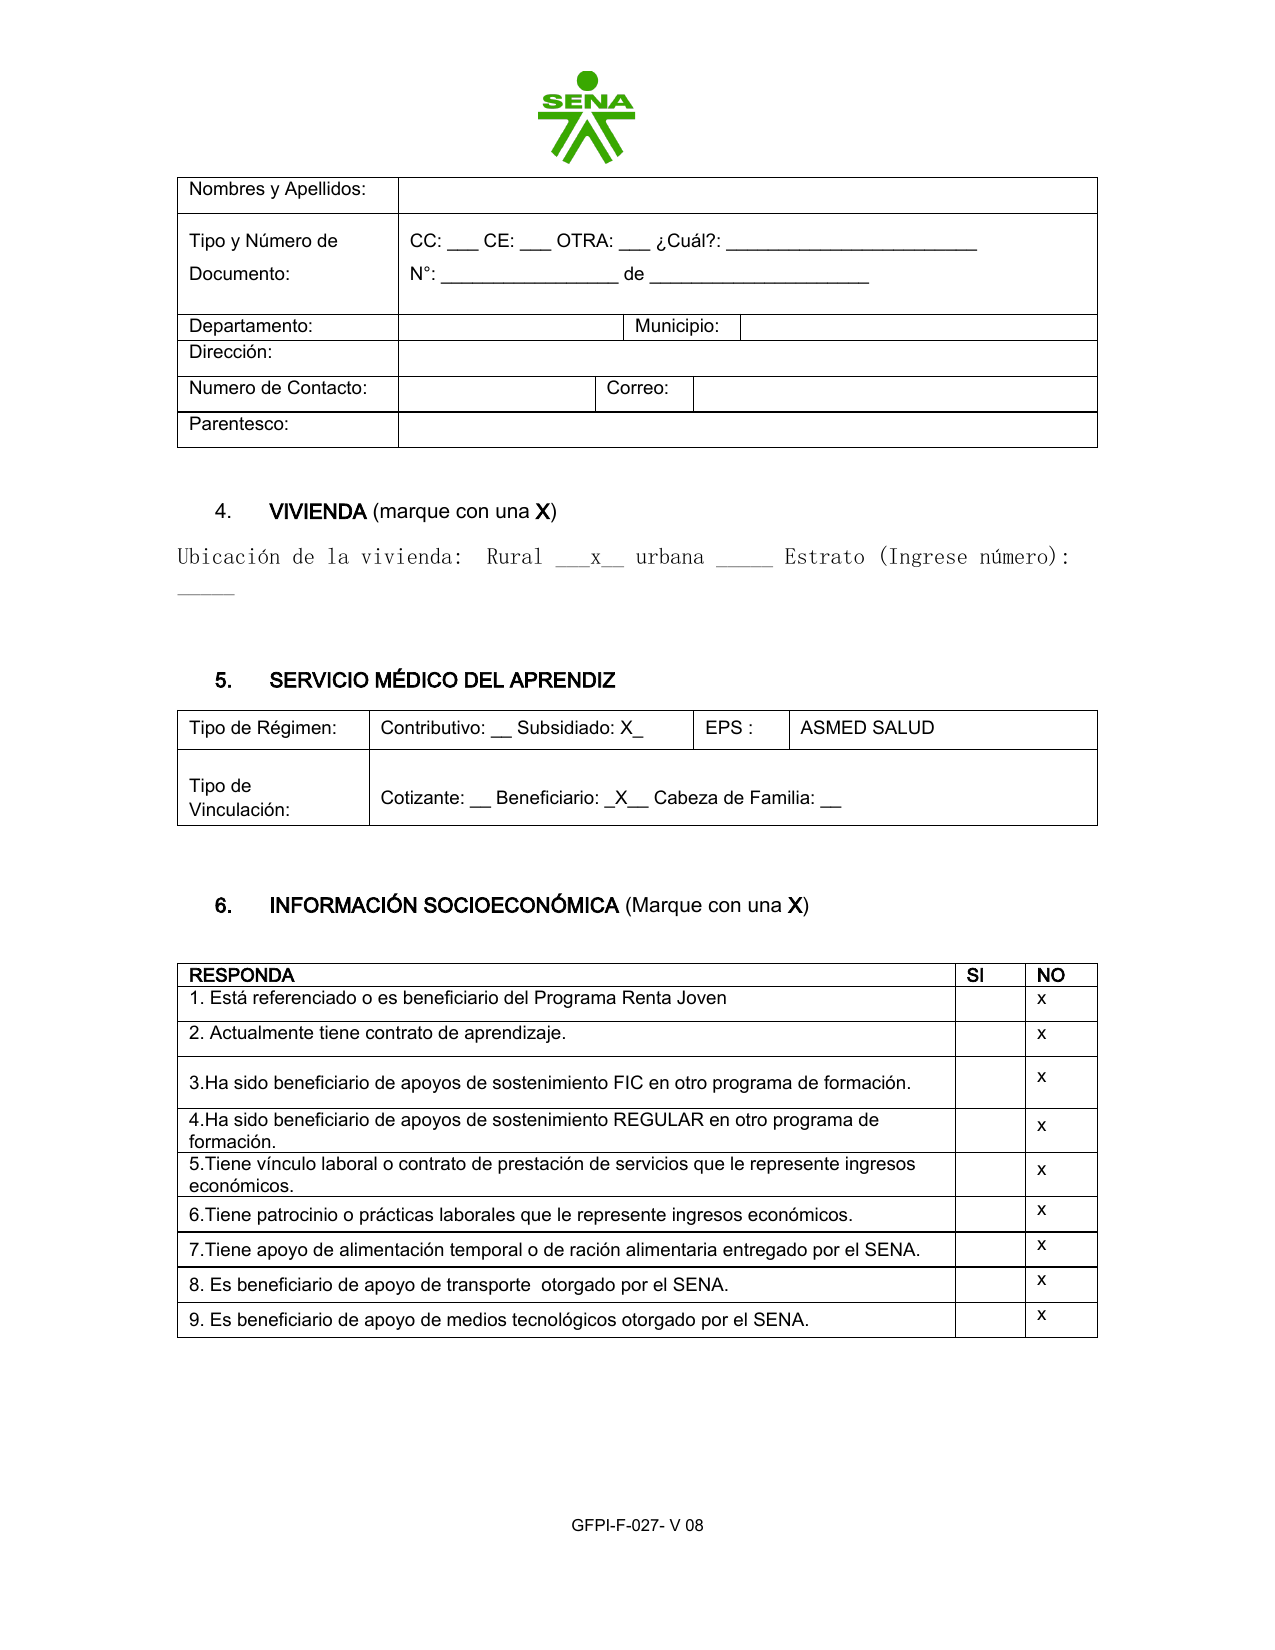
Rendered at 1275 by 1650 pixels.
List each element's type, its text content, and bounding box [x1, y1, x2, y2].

table_cell 6.Tiene patrocinio o prácticas laborales que le represente ingresos económicos. [178, 1197, 955, 1231]
table_cell [956, 1153, 1025, 1196]
table_header ASMED SALUD [790, 711, 1097, 748]
table_cell x [1026, 1268, 1097, 1302]
table_cell [956, 1303, 1025, 1337]
table_cell x [1026, 1197, 1097, 1231]
list SERVICIO MÉDICO DEL APRENDIZ [215, 668, 1098, 692]
table_cell 4.Ha sido beneficiario de apoyos de sostenimiento REGULAR en otro programa de formación. [178, 1109, 955, 1152]
table_cell [956, 1233, 1025, 1266]
table_cell 9. Es beneficiario de apoyo de medios tecnológicos otorgado por el SENA. [178, 1303, 955, 1337]
table_cell Cotizante: __ Beneficiario: _X__ Cabeza de Familia: __ [370, 750, 1097, 825]
table_cell [741, 315, 1097, 340]
table_header EPS : [694, 711, 789, 748]
table_cell Tipo de Vinculación: [178, 750, 369, 825]
table_cell x [1026, 1109, 1097, 1152]
table_header Tipo de Régimen: [178, 711, 369, 748]
table_cell [399, 315, 623, 340]
table_cell 7.Tiene apoyo de alimentación temporal o de ración alimentaria entregado por el SENA. [178, 1233, 955, 1266]
table_header RESPONDA [178, 964, 955, 986]
table_cell Dirección: [178, 341, 398, 376]
table_cell 8. Es beneficiario de apoyo de transporte otorgado por el SENA. [178, 1268, 955, 1302]
table_cell x [1026, 1057, 1097, 1108]
table_cell Departamento: [178, 315, 398, 340]
table_cell x [1026, 1153, 1097, 1196]
table_cell 2. Actualmente tiene contrato de aprendizaje. [178, 1022, 955, 1056]
table_cell x [1026, 1233, 1097, 1266]
table_cell [956, 1057, 1025, 1108]
table_cell Correo: [596, 377, 693, 411]
table_cell Numero de Contacto: [178, 377, 398, 411]
table_cell 5.Tiene vínculo laboral o contrato de prestación de servicios que le represente ingresos económicos. [178, 1153, 955, 1196]
table_cell 1. Está referenciado o es beneficiario del Programa Renta Joven [178, 987, 955, 1021]
table_cell x [1026, 1022, 1097, 1056]
list INFORMACIÓN SOCIOECONÓMICA (Marque con una X) [215, 893, 1098, 917]
table_header Contributivo: __ Subsidiado: X_ [370, 711, 693, 748]
list VIVIENDA (marque con una X) [215, 499, 1098, 523]
table_cell Parentesco: [178, 413, 398, 447]
table_cell [399, 413, 1097, 447]
table_cell [694, 377, 1097, 411]
table_cell [399, 341, 1097, 376]
table_cell Municipio: [624, 315, 740, 340]
table_header Nombres y Apellidos: [178, 178, 398, 213]
table_cell Tipo y Número de Documento: [178, 214, 398, 313]
table_cell x [1026, 1303, 1097, 1337]
table_cell 3.Ha sido beneficiario de apoyos de sostenimiento FIC en otro programa de formación. [178, 1057, 955, 1108]
picture [538, 71, 636, 164]
table_cell x [1026, 987, 1097, 1021]
table_header NO [1026, 964, 1097, 986]
table_header SI [956, 964, 1025, 986]
table_cell [399, 377, 595, 411]
table_header [399, 178, 1097, 213]
table_cell [956, 1109, 1025, 1152]
table_cell [956, 987, 1025, 1021]
table_cell [956, 1268, 1025, 1302]
text Ubicación de la vivienda: Rural ___x__ urbana _____ Estrato (Ingrese número): _____ [177, 541, 1098, 596]
table_cell CC: ___ CE: ___ OTRA: ___ ¿Cuál?: ________________________ N°: _________________ de _____________________ [399, 214, 1097, 313]
table_cell [956, 1022, 1025, 1056]
table_cell [956, 1197, 1025, 1231]
